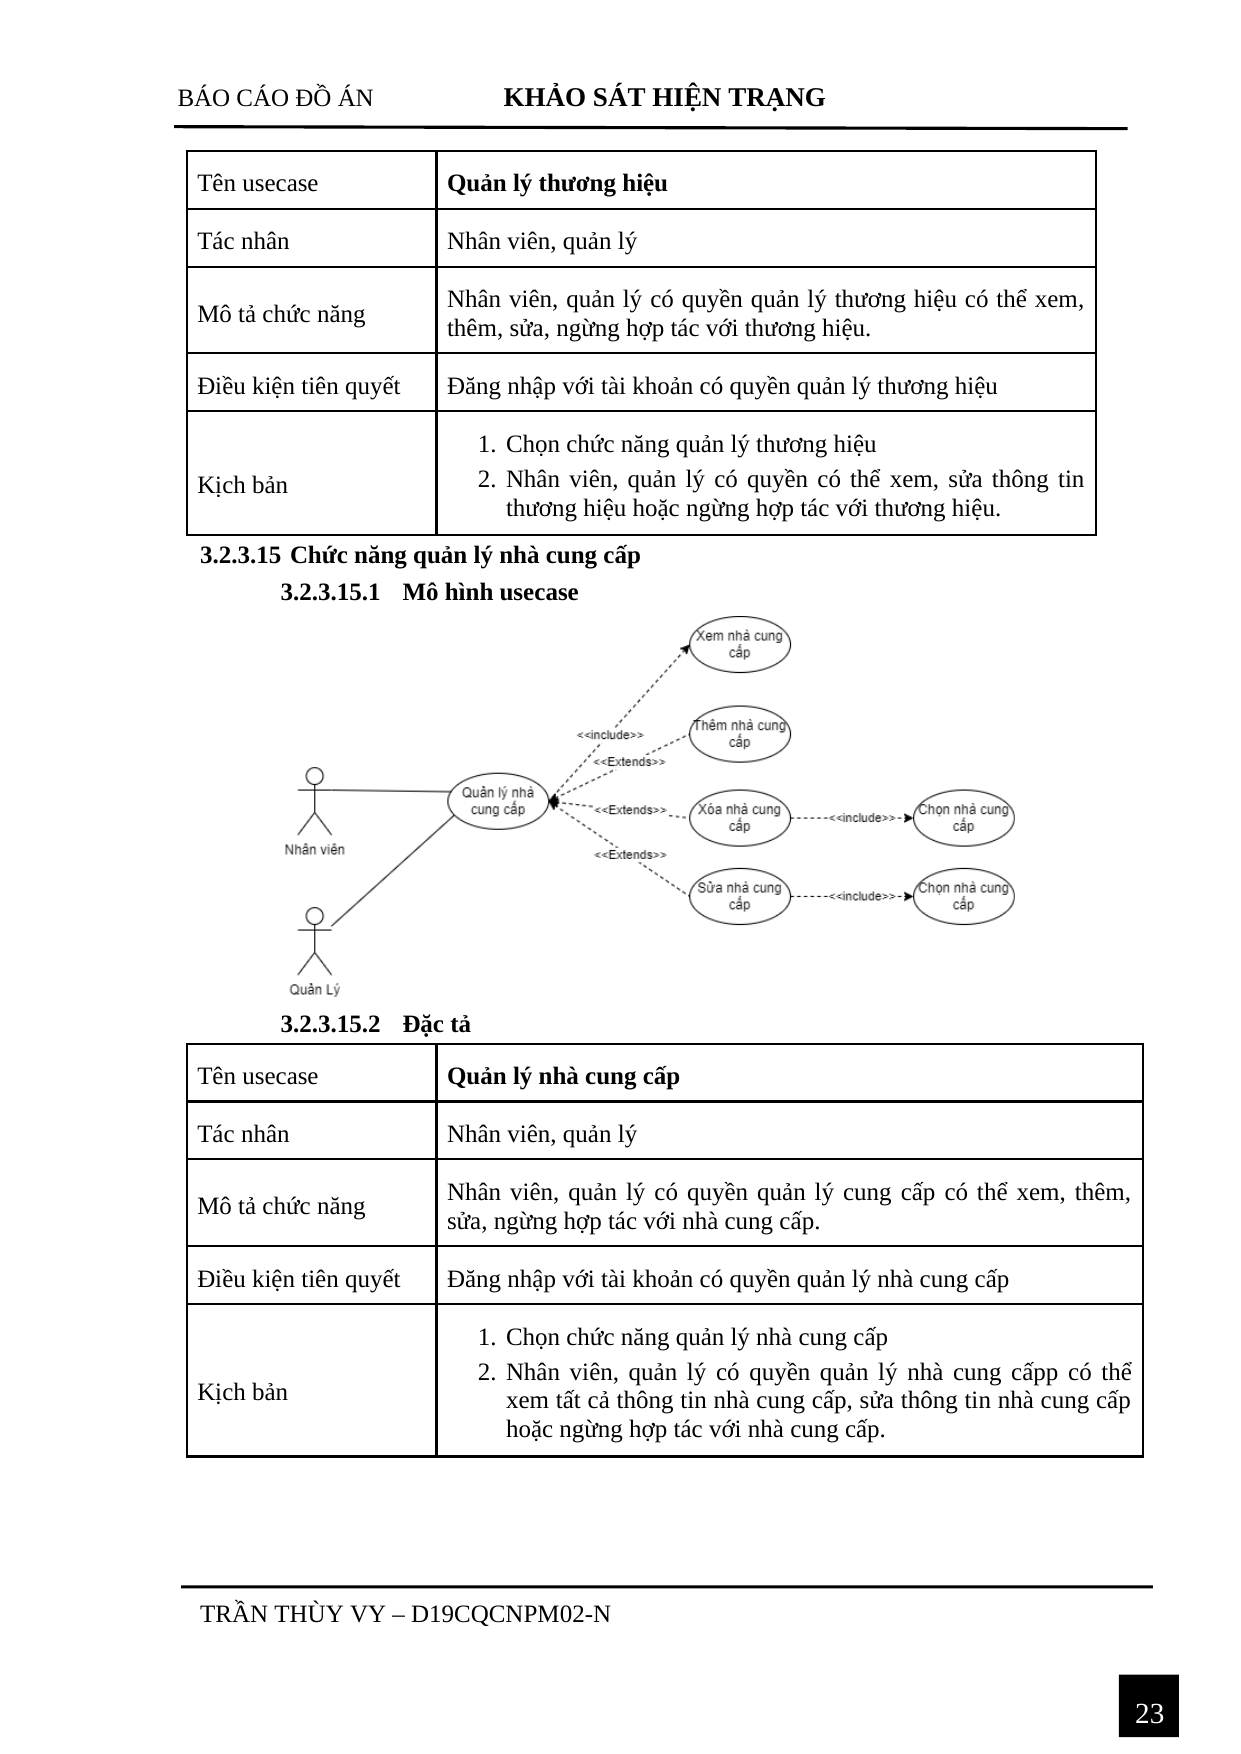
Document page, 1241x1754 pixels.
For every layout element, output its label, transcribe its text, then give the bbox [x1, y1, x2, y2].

table_header Quản lý nhà cung cấp [438, 1045, 1142, 1100]
table_cell Điều kiện tiên quyết [188, 1247, 435, 1303]
table_header Tên usecase [188, 1045, 435, 1100]
table_cell Nhân viên, quản lý có quyền quản lý thương hiệu có thể xem, thêm, sửa, ngừng hợp tác với thương hiệu. [438, 268, 1095, 352]
table_header Quản lý thương hiệu [438, 152, 1095, 208]
table_cell Kịch bản [188, 412, 435, 534]
table_cell Mô tả chức năng [188, 268, 435, 352]
table_cell Kịch bản [188, 1305, 435, 1455]
table_header Tên usecase [188, 152, 435, 208]
subtitle Chức năng quản lý nhà cung cấp [200, 540, 1122, 569]
subtitle Mô hình usecase [280, 577, 1122, 606]
table_cell Đăng nhập với tài khoản có quyền quản lý thương hiệu [438, 354, 1095, 410]
table_cell Tác nhân [188, 1103, 435, 1158]
table_cell 1. Chọn chức năng quản lý nhà cung cấp 2. Nhân viên, quản lý có quyền quản lý nhà cung cấpp có thể xem tất cả thông tin nhà cung cấp, sửa thông tin nhà cung cấp hoặc ngừng hợp tác với nhà cung cấp. [438, 1305, 1142, 1455]
table_cell Đăng nhập với tài khoản có quyền quản lý nhà cung cấp [438, 1247, 1142, 1303]
table_cell Nhân viên, quản lý [438, 1103, 1142, 1158]
table_cell Nhân viên, quản lý có quyền quản lý cung cấp có thể xem, thêm, sửa, ngừng hợp tác với nhà cung cấp. [438, 1160, 1142, 1245]
subtitle Đặc tả [280, 1009, 1122, 1038]
table_cell Nhân viên, quản lý [438, 210, 1095, 266]
table_cell 1. Chọn chức năng quản lý thương hiệu 2. Nhân viên, quản lý có quyền có thể xem, sửa thông tin thương hiệu hoặc ngừng hợp tác với thương hiệu. [438, 412, 1095, 534]
table_cell Tác nhân [188, 210, 435, 266]
picture [284, 616, 1015, 999]
table_cell Mô tả chức năng [188, 1160, 435, 1245]
table_cell Điều kiện tiên quyết [188, 354, 435, 410]
